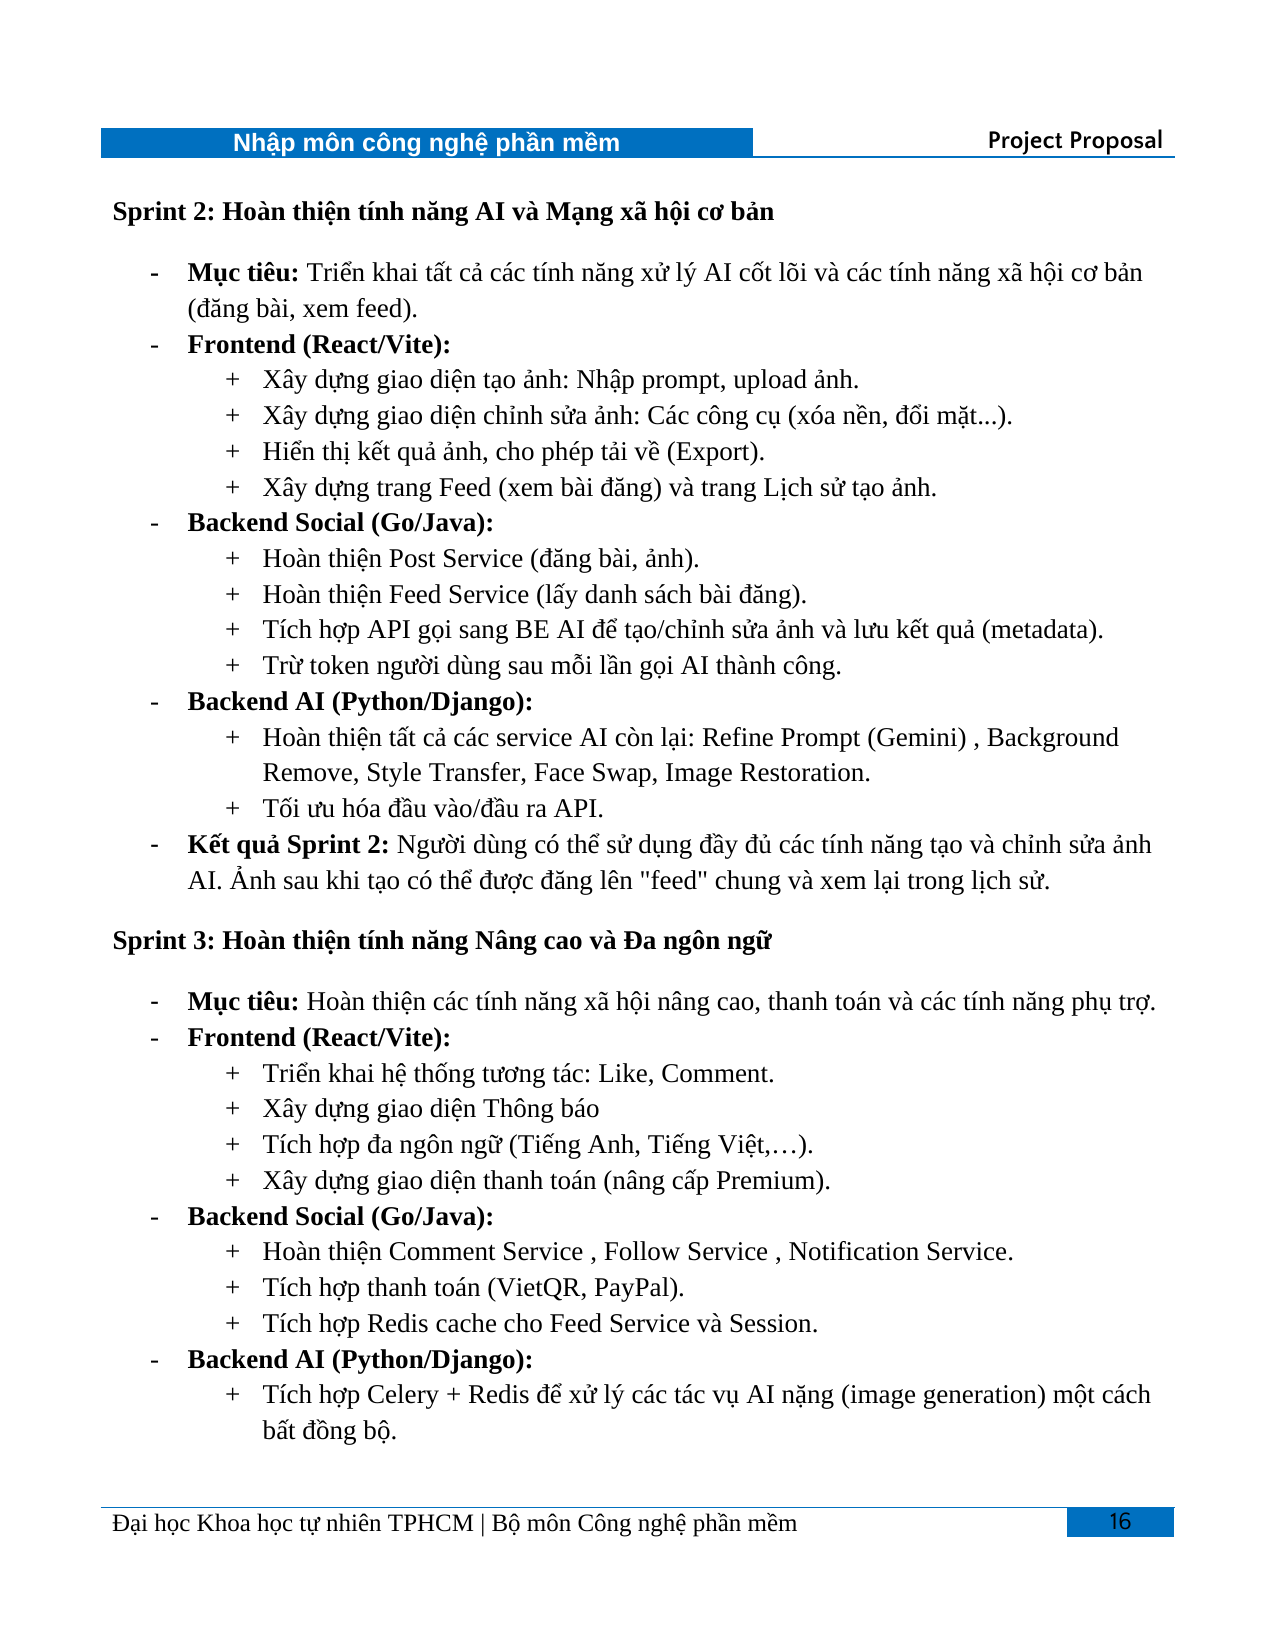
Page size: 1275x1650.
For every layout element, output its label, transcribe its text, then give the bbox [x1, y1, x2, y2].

list Triển khai hệ thống tương tác: Like, Comment. [225, 1057, 1162, 1088]
list Backend Social (Go/Java): [150, 1200, 1162, 1231]
list Trừ token người dùng sau mỗi lần gọi AI thành công. [225, 649, 1162, 680]
list Tích hợp API gọi sang BE AI để tạo/chỉnh sửa ảnh và lưu kết quả (metadata). [225, 613, 1162, 645]
list Backend Social (Go/Java): [150, 506, 1162, 537]
list Frontend (React/Vite): [150, 1021, 1162, 1052]
list Hoàn thiện tất cả các service AI còn lại: Refine Prompt (Gemini) , Background Remove, Style Transfer, Face Swap, Image Restoration. [225, 721, 1162, 788]
list Mục tiêu: Hoàn thiện các tính năng xã hội nâng cao, thanh toán và các tính năng phụ trợ. [150, 985, 1162, 1016]
list Tối ưu hóa đầu vào/đầu ra API. [225, 792, 1162, 823]
list Xây dựng giao diện thanh toán (nâng cấp Premium). [225, 1164, 1162, 1195]
list Xây dựng giao diện Thông báo [225, 1093, 1162, 1124]
list Xây dựng trang Feed (xem bài đăng) và trang Lịch sử tạo ảnh. [225, 471, 1162, 502]
list Hoàn thiện Post Service (đăng bài, ảnh). [225, 542, 1162, 573]
list Tích hợp Celery + Redis để xử lý các tác vụ AI nặng (image generation) một cách bất đồng bộ. [225, 1378, 1162, 1445]
text Sprint 2: Hoàn thiện tính năng AI và Mạng xã hội cơ bản [112, 196, 1162, 227]
text Sprint 3: Hoàn thiện tính năng Nâng cao và Đa ngôn ngữ [112, 924, 1162, 956]
list Hiển thị kết quả ảnh, cho phép tải về (Export). [225, 435, 1162, 466]
list Xây dựng giao diện chỉnh sửa ảnh: Các công cụ (xóa nền, đổi mặt...). [225, 399, 1162, 430]
list Tích hợp đa ngôn ngữ (Tiếng Anh, Tiếng Việt,…). [225, 1128, 1162, 1159]
list Backend AI (Python/Django): [150, 685, 1162, 716]
list Frontend (React/Vite): [150, 328, 1162, 359]
list Tích hợp Redis cache cho Feed Service và Session. [225, 1307, 1162, 1338]
list Tích hợp thanh toán (VietQR, PayPal). [225, 1271, 1162, 1302]
list Hoàn thiện Comment Service , Follow Service , Notification Service. [225, 1236, 1162, 1267]
list Kết quả Sprint 2: Người dùng có thể sử dụng đầy đủ các tính năng tạo và chỉnh sửa ảnh AI. Ảnh sau khi tạo có thể được đăng lên "feed" chung và xem lại trong lịch sử. [150, 828, 1162, 895]
list Xây dựng giao diện tạo ảnh: Nhập prompt, upload ảnh. [225, 363, 1162, 394]
list Backend AI (Python/Django): [150, 1343, 1162, 1374]
list Mục tiêu: Triển khai tất cả các tính năng xử lý AI cốt lõi và các tính năng xã hội cơ bản (đăng bài, xem feed). [150, 256, 1162, 323]
list Hoàn thiện Feed Service (lấy danh sách bài đăng). [225, 578, 1162, 609]
